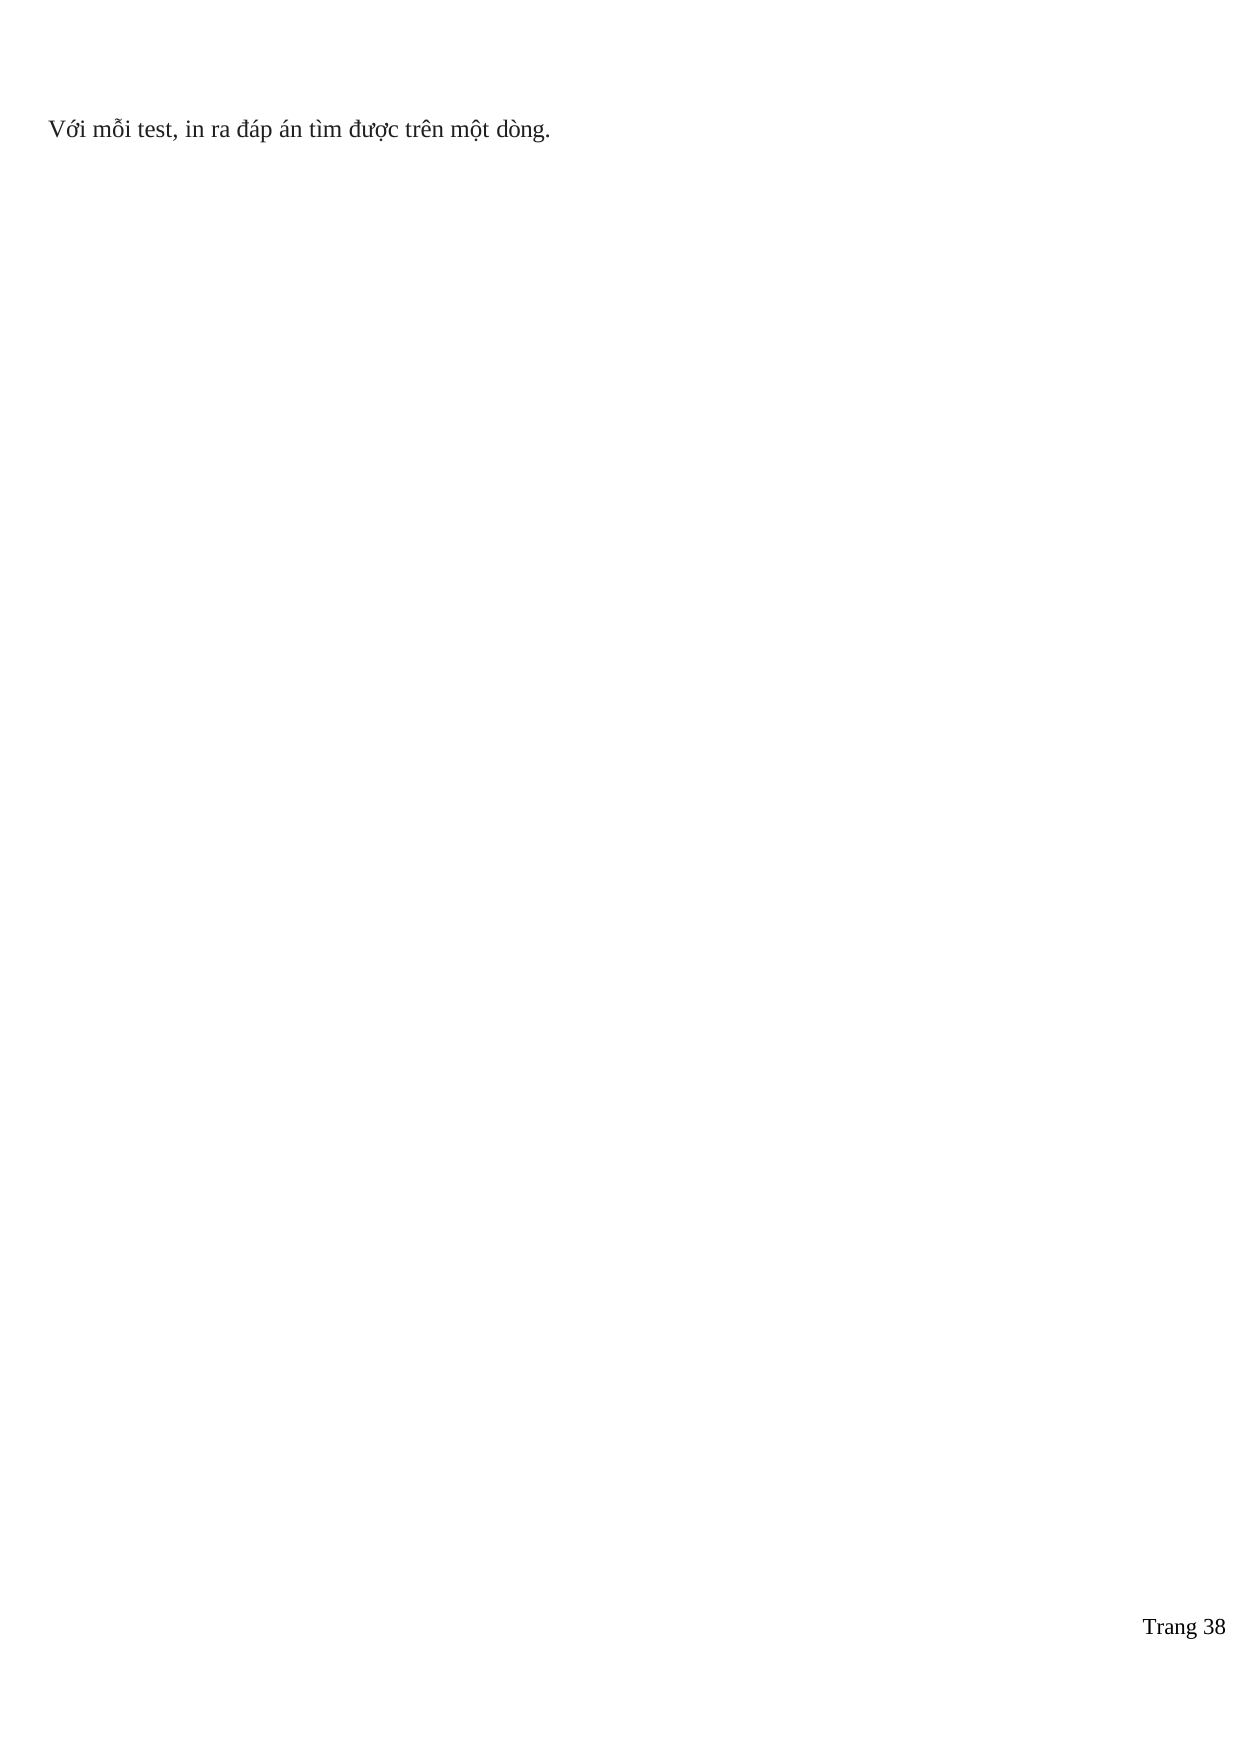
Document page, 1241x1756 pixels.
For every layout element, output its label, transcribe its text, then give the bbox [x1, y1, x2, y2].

text Với mỗi test, in ra đáp án tìm được trên một dòng. [48, 114, 1226, 143]
